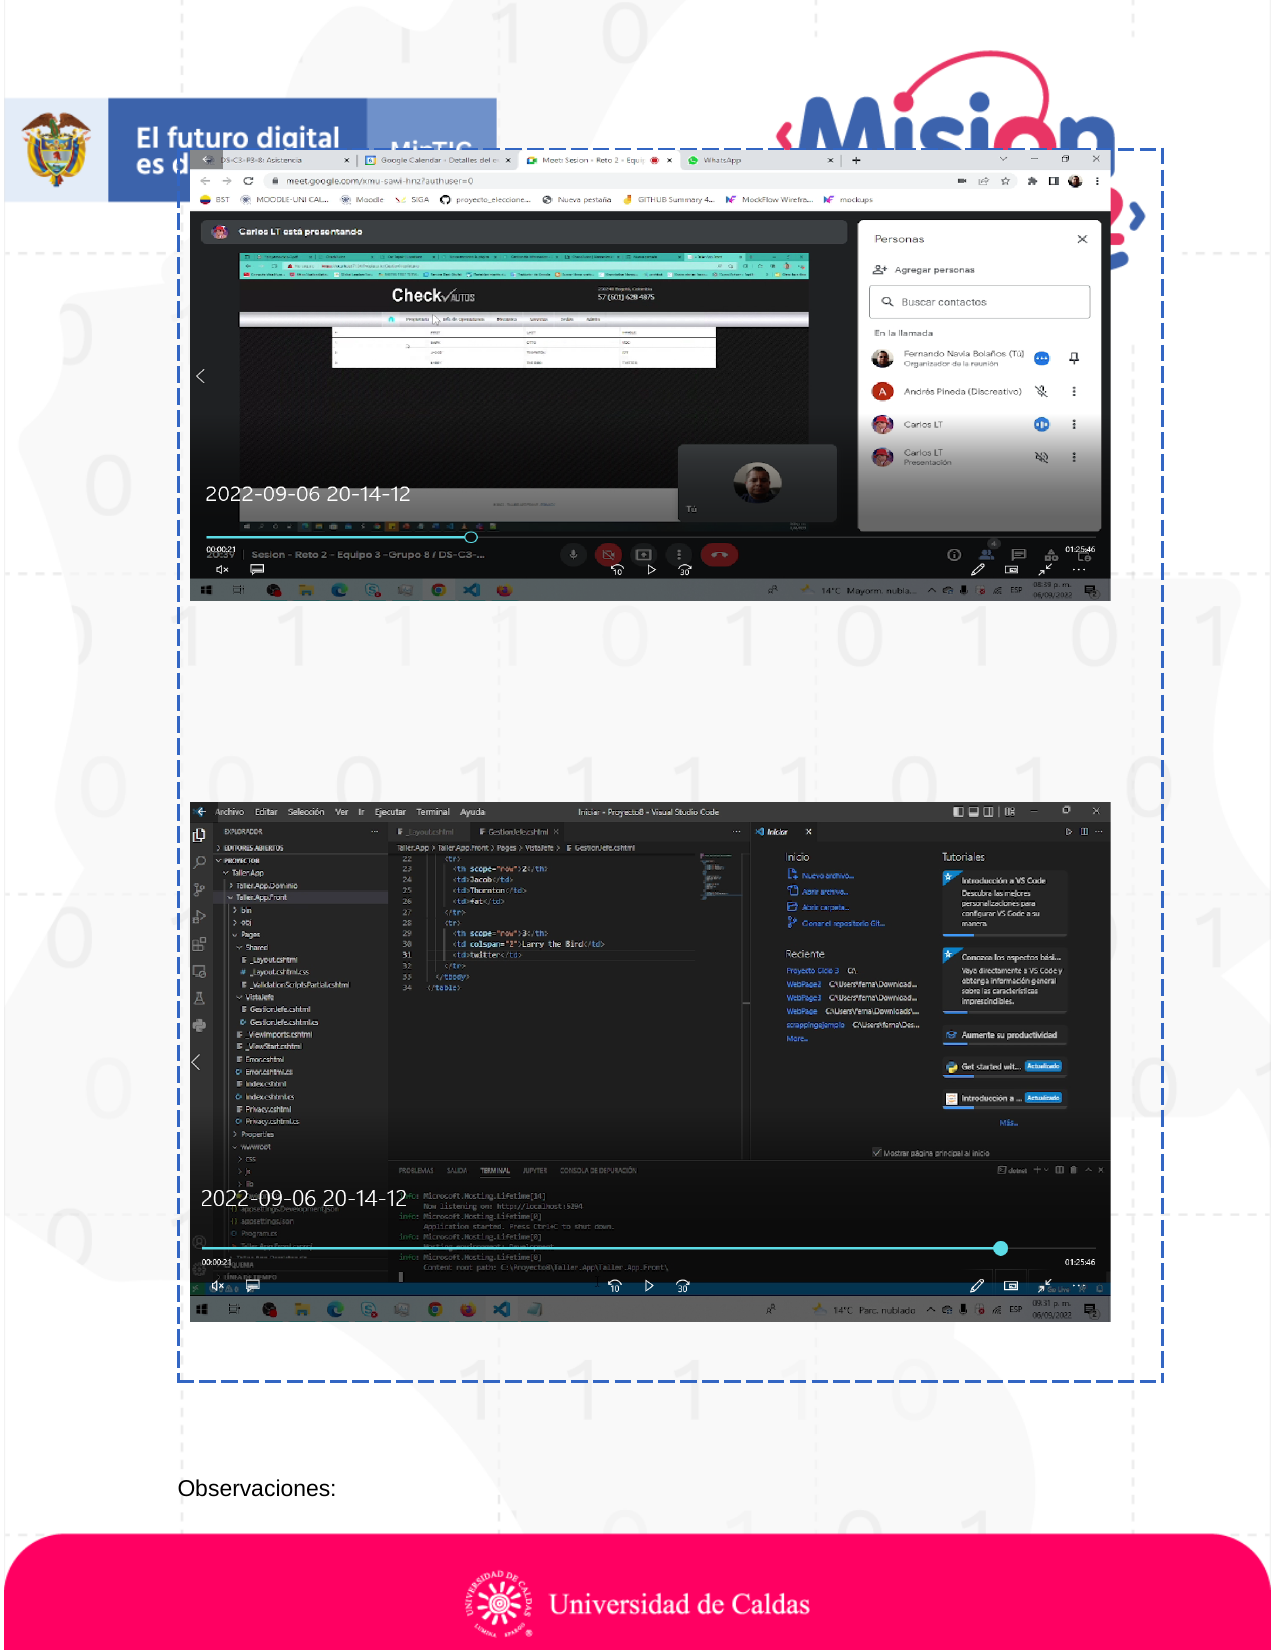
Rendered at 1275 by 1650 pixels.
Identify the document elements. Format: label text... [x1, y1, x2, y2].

text Observaciones: [177, 1474, 1098, 1501]
table_header [179, 148, 1162, 1379]
picture [4, 0, 1271, 1650]
